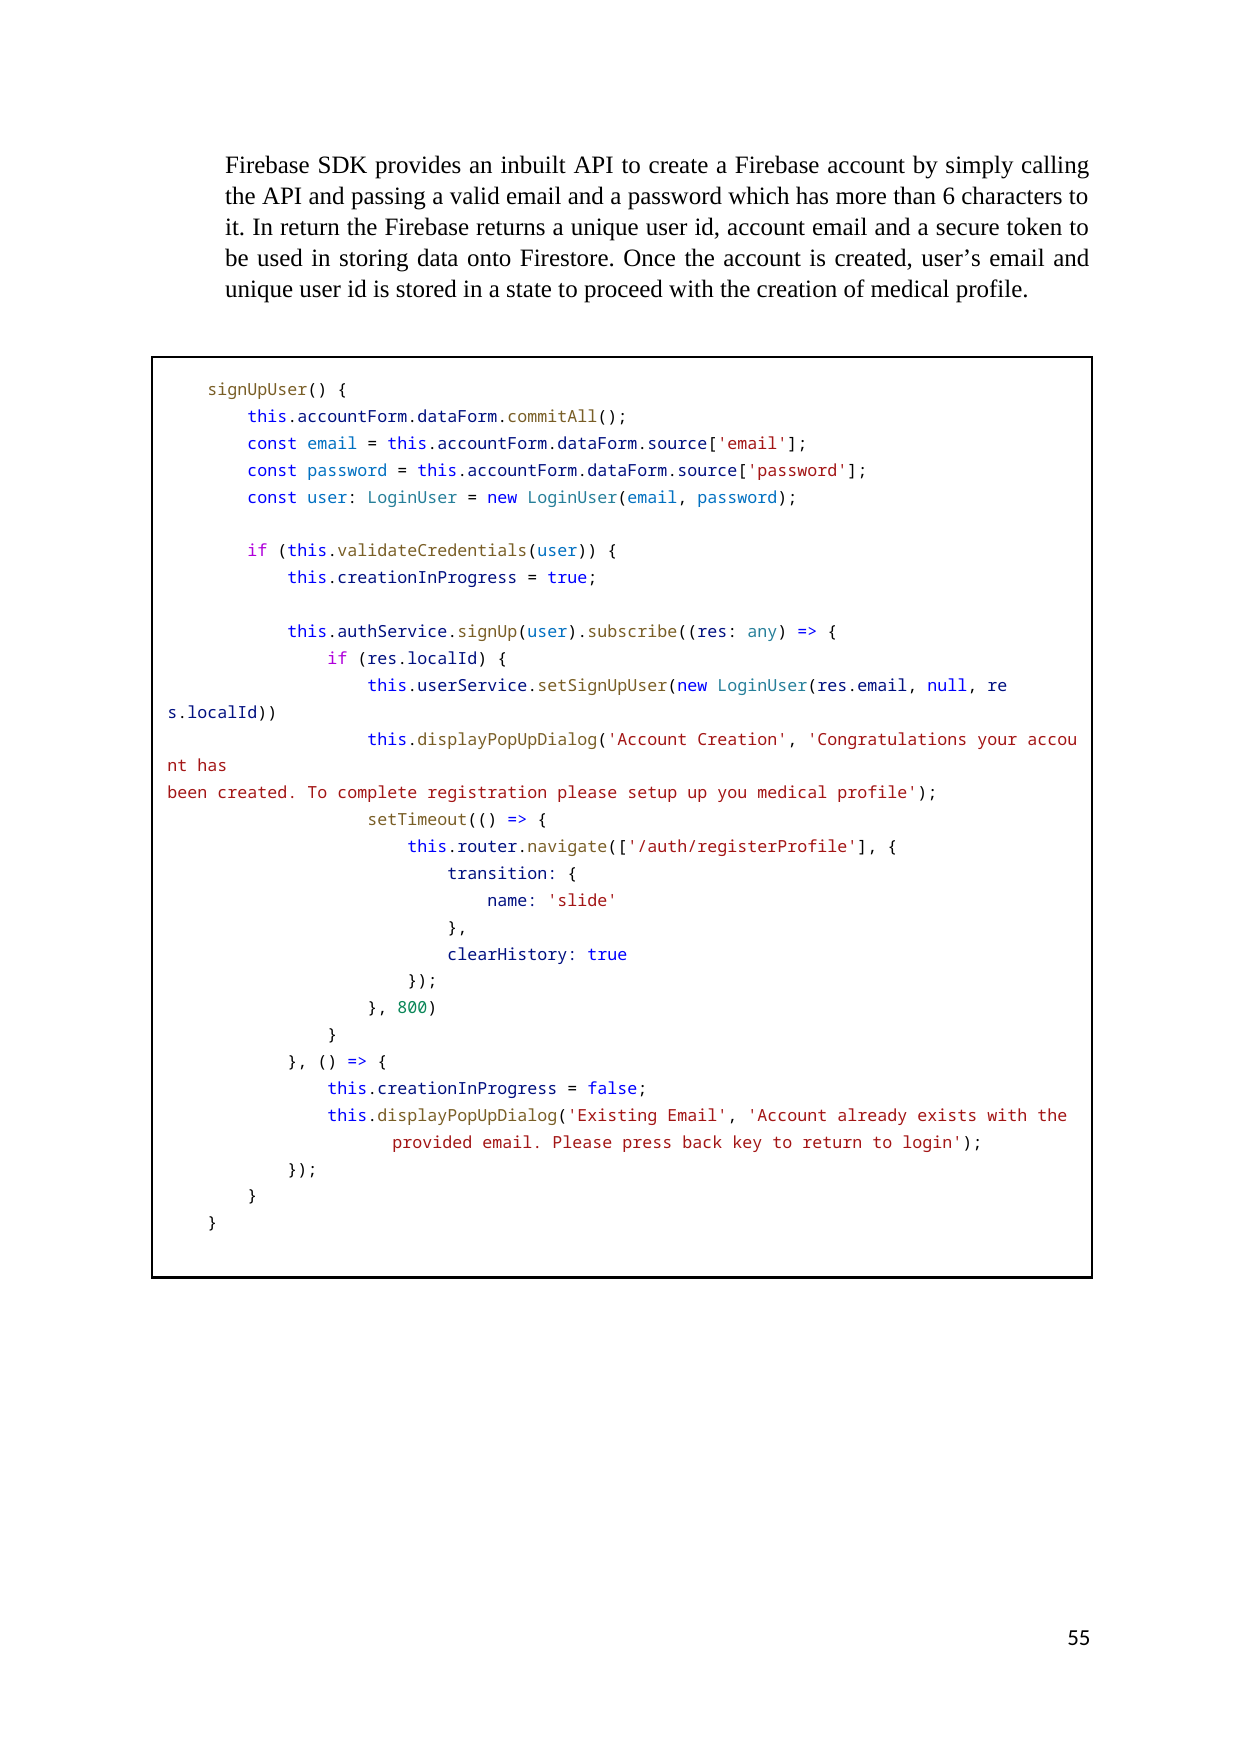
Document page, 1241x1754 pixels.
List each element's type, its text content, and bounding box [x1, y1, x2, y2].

text Firebase SDK provides an inbuilt API to create a Firebase account by simply calling the API and passing a valid email and a password which has more than 6 characters to it. In return the Firebase returns a unique user id, account email and a secure token to be used in storing data onto Firestore. Once the account is created, user’s email and unique user id is stored in a state to proceed with the creation of medical profile. [225, 150, 1090, 303]
